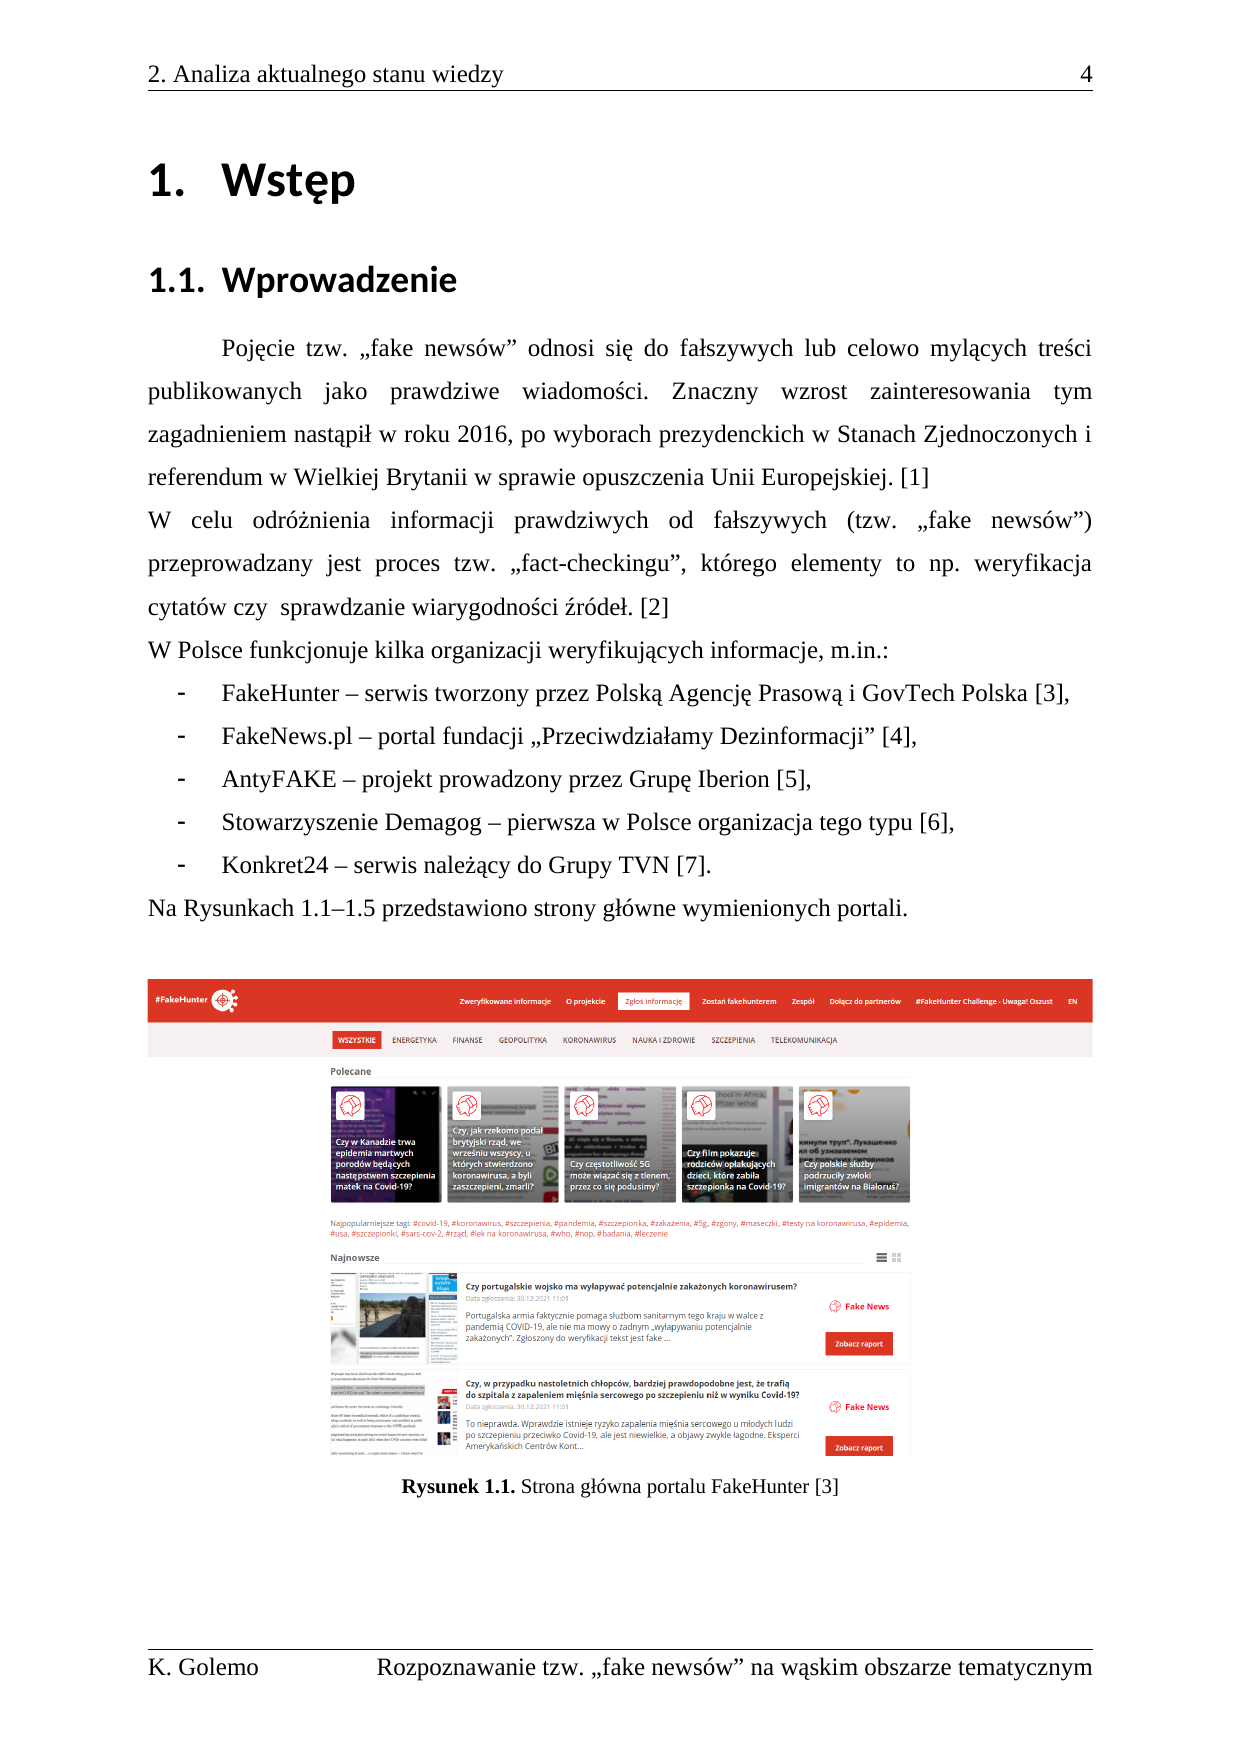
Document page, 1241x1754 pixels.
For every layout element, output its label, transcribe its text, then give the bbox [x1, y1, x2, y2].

list Stowarzyszenie Demagog – pierwsza w Polsce organizacja tego typu , [177, 807, 1093, 836]
text Pojęcie tzw. „fake newsów” odnosi się do fałszywych lub celowo mylących treści publikowanych jako prawdziwe wiadomości. Znaczny wzrost zainteresowania tym zagadnieniem nastąpił w roku 2016, po wyborach prezydenckich w Stanach Zjednoczonych i referendum w Wielkiej Brytanii w sprawie opuszczenia Unii Europejskiej. [148, 333, 1093, 491]
subtitle Wprowadzenie [148, 256, 1093, 302]
list FakeNews.pl – portal fundacji „Przeciwdziałamy Dezinformacji” , [177, 721, 1093, 750]
text Na Rysunkach 1.1–1.5 przedstawiono strony główne wymienionych portali. [148, 893, 1093, 922]
text Rysunek 1.1. Strona główna portalu FakeHunter [148, 1474, 1093, 1498]
text W Polsce funkcjonuje kilka organizacji weryfikujących informacje, m.in.: [148, 635, 1093, 663]
subtitle Wstęp [148, 148, 1093, 209]
picture [147, 979, 1093, 1456]
text W celu odróżnienia informacji prawdziwych od fałszywych (tzw. „fake newsów”) przeprowadzany jest proces tzw. „fact-checkingu”, którego elementy to np. weryfikacja cytatów czy sprawdzanie wiarygodności źródeł. [148, 505, 1093, 620]
list FakeHunter – serwis tworzony przez Polską Agencję Prasową i GovTech Polska , [177, 678, 1093, 707]
list Konkret24 – serwis należący do Grupy TVN . [177, 850, 1093, 879]
list AntyFAKE – projekt prowadzony przez Grupę Iberion , [177, 764, 1093, 793]
